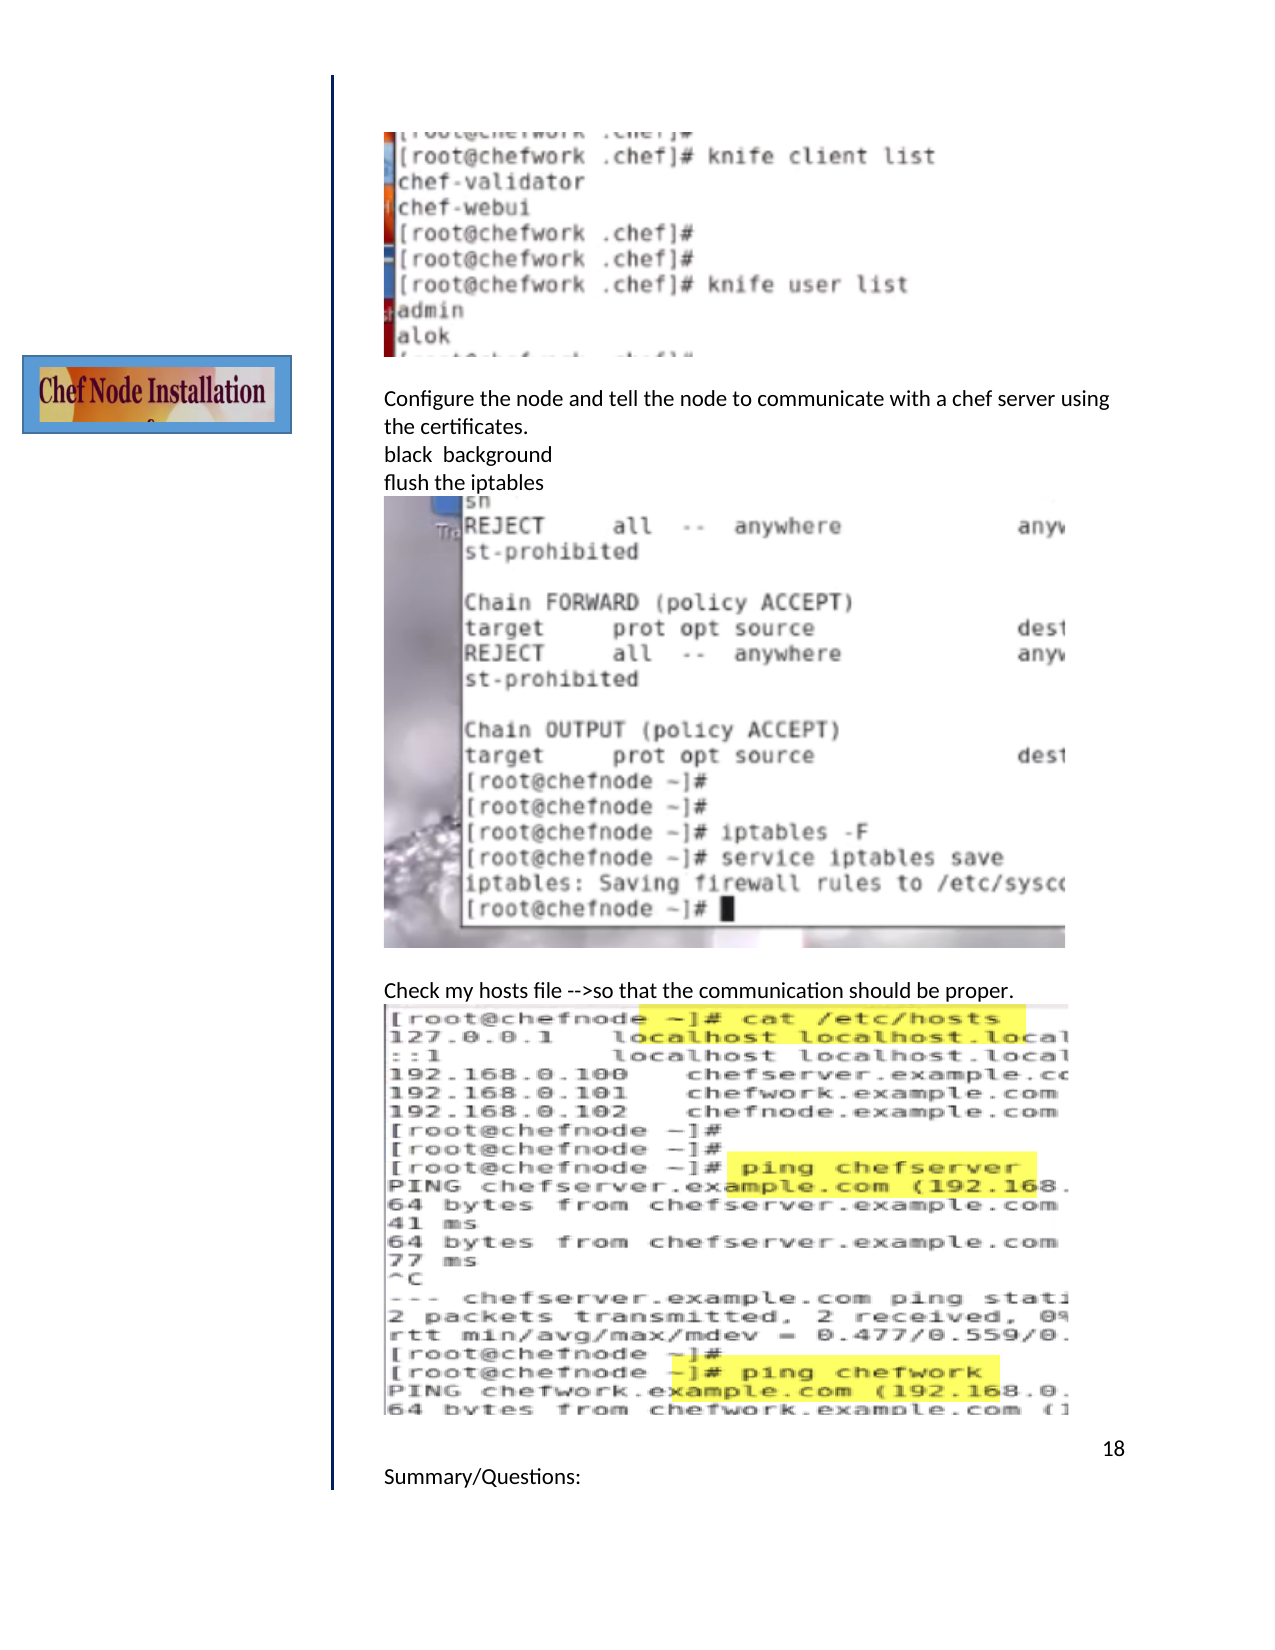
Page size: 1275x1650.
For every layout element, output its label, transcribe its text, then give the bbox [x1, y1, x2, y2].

text Configure the node and tell the node to communicate with a chef server using the certificates. [384, 384, 1125, 440]
text Check my hosts file -->so that the communication should be proper. [384, 976, 1125, 1004]
text black background [384, 440, 1125, 468]
picture [39, 367, 275, 422]
picture [383, 132, 1003, 357]
picture [383, 496, 1066, 948]
text flush the iptables [384, 468, 1125, 496]
picture [383, 1004, 1069, 1415]
